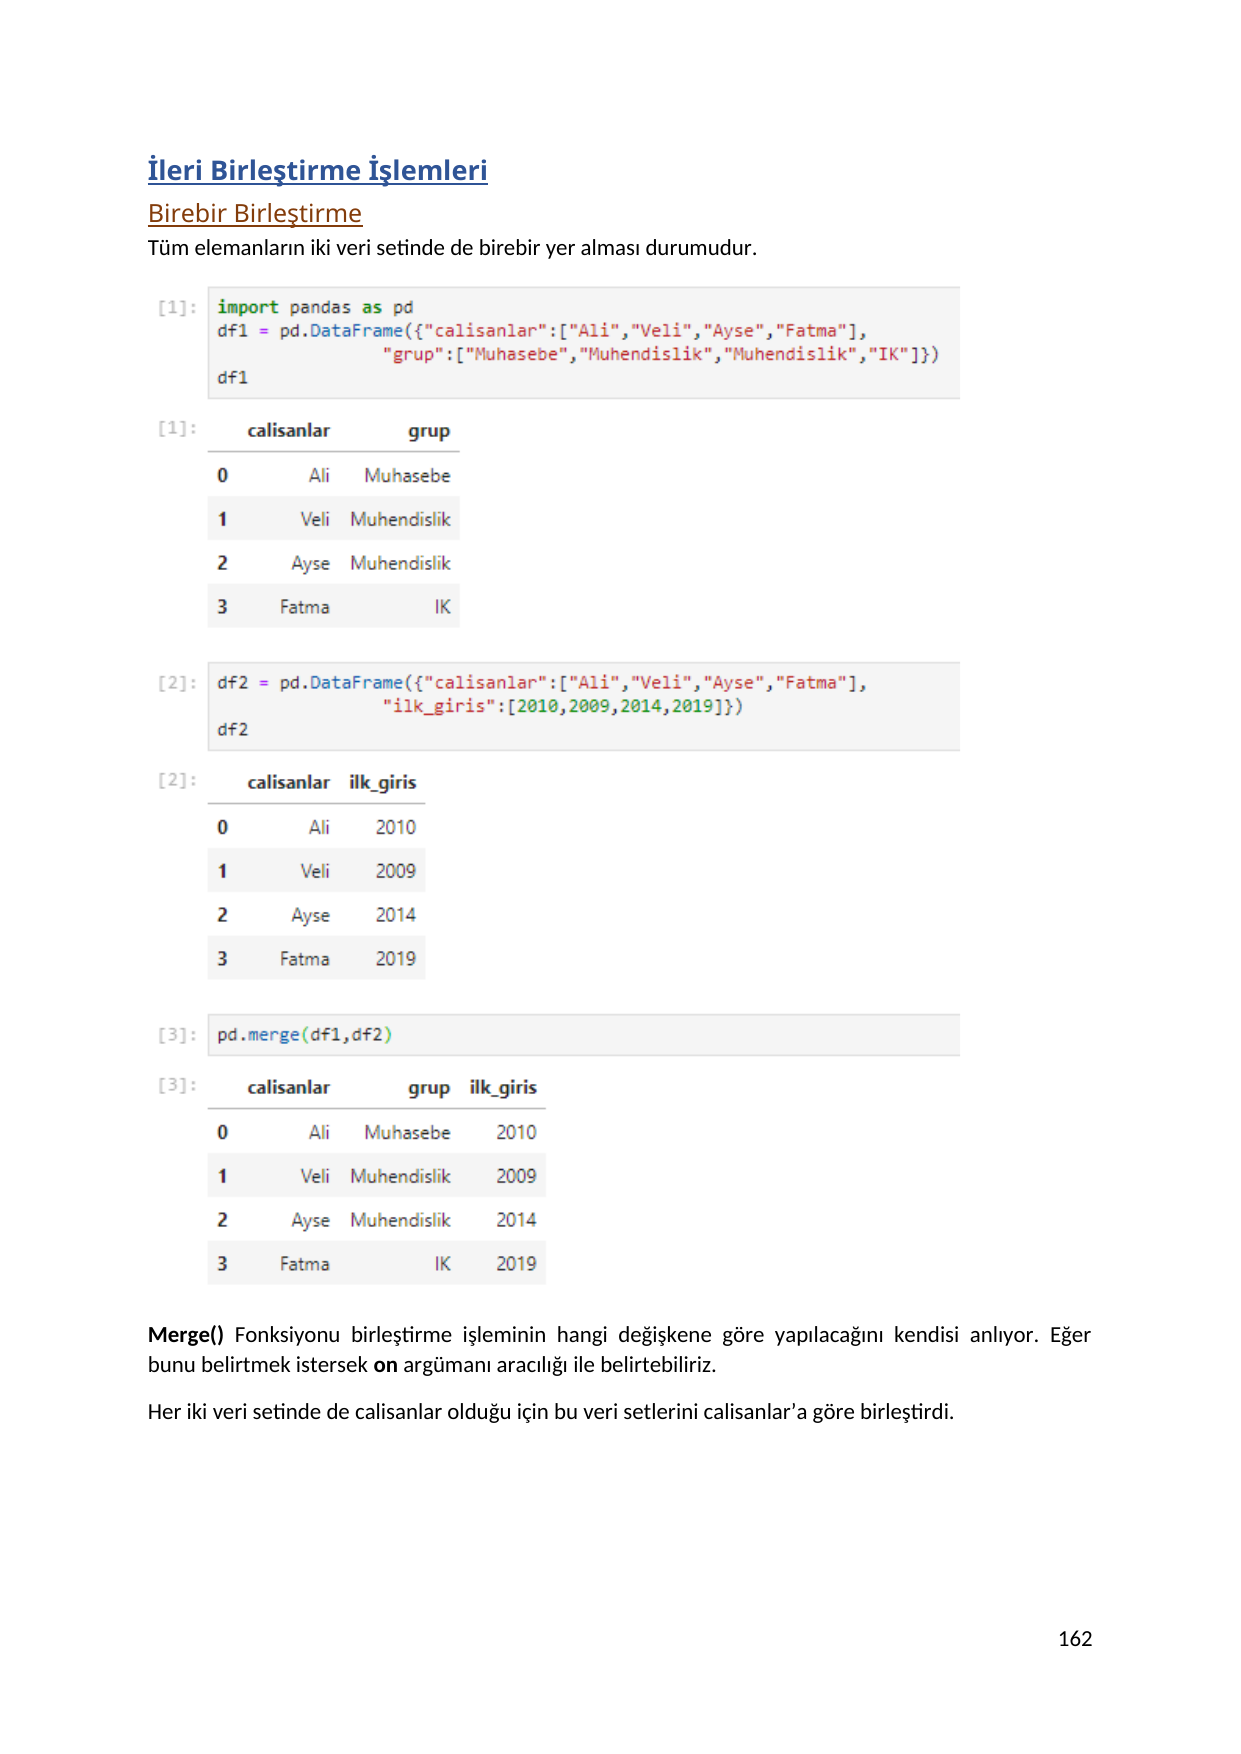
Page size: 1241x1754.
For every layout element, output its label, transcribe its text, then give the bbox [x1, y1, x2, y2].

subtitle İleri Birleştirme İşlemleri [148, 152, 1092, 189]
subtitle Birebir Birleştirme [148, 196, 1092, 230]
text Merge() Fonksiyonu birleştirme işleminin hangi değişkene göre yapılacağını kendisi anlıyor. Eğer bunu belirtmek istersek on argümanı aracılığı ile belirtebiliriz. [148, 1320, 1092, 1378]
picture [147, 279, 961, 1302]
text Her iki veri setinde de calisanlar olduğu için bu veri setlerini calisanlar’a göre birleştirdi. [148, 1397, 1092, 1425]
text Tüm elemanların iki veri setinde de birebir yer alması durumudur. [148, 233, 1092, 261]
